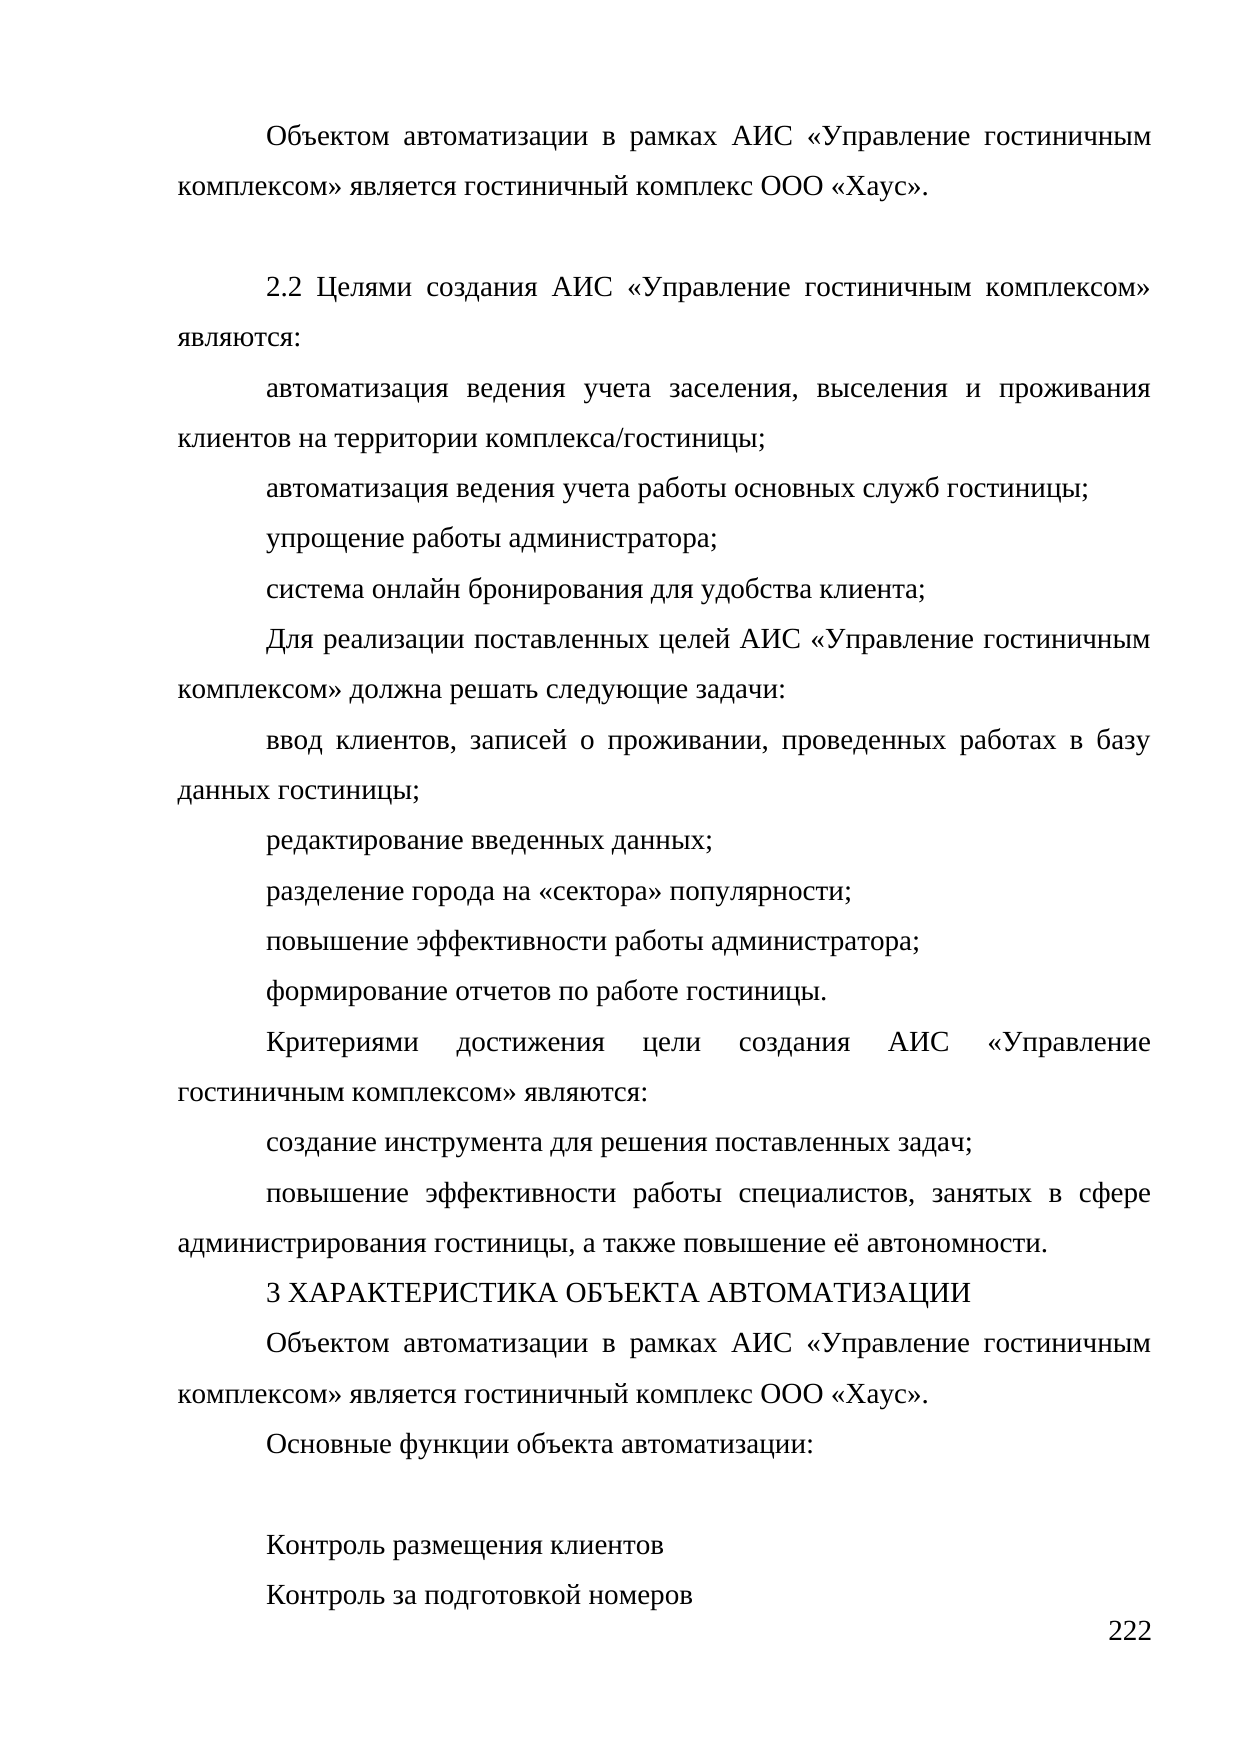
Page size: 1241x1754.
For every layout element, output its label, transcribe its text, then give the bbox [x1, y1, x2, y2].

text упрощение работы администратора; [177, 521, 1152, 554]
text 3 ХАРАКТЕРИСТИКА ОБЪЕКТА АВТОМАТИЗАЦИИ [177, 1275, 1152, 1309]
text повышение эффективности работы специалистов, занятых в сфере администрирования гостиницы, а также повышение её автономности. [177, 1175, 1152, 1258]
text система онлайн бронирования для удобства клиента; [177, 571, 1152, 604]
text 2.2 Целями создания АИС «Управление гостиничным комплексом» являются: [177, 269, 1152, 353]
text разделение города на «сектора» популярности; [177, 873, 1152, 906]
text редактирование введенных данных; [177, 822, 1152, 856]
text Основные функции объекта автоматизации: [177, 1426, 1152, 1460]
text повышение эффективности работы администратора; [177, 923, 1152, 957]
text автоматизация ведения учета работы основных служб гостиницы; [177, 470, 1152, 504]
text Для реализации поставленных целей АИС «Управление гостиничным комплексом» должна решать следующие задачи: [177, 621, 1152, 705]
text формирование отчетов по работе гостиницы. [177, 973, 1152, 1007]
text Объектом автоматизации в рамках АИС «Управление гостиничным комплексом» является гостиничный комплекс ООО «Хаус». [177, 1326, 1152, 1409]
text создание инструмента для решения поставленных задач; [177, 1124, 1152, 1158]
text автоматизация ведения учета заселения, выселения и проживания клиентов на территории комплекса/гостиницы; [177, 370, 1152, 453]
text ввод клиентов, записей о проживании, проведенных работах в базу данных гостиницы; [177, 722, 1152, 806]
text Контроль размещения клиентов [177, 1527, 1152, 1560]
text Критериями достижения цели создания АИС «Управление гостиничным комплексом» являются: [177, 1024, 1152, 1108]
text Объектом автоматизации в рамках АИС «Управление гостиничным комплексом» является гостиничный комплекс ООО «Хаус». [177, 118, 1152, 202]
text Контроль за подготовкой номеров [177, 1577, 1152, 1611]
